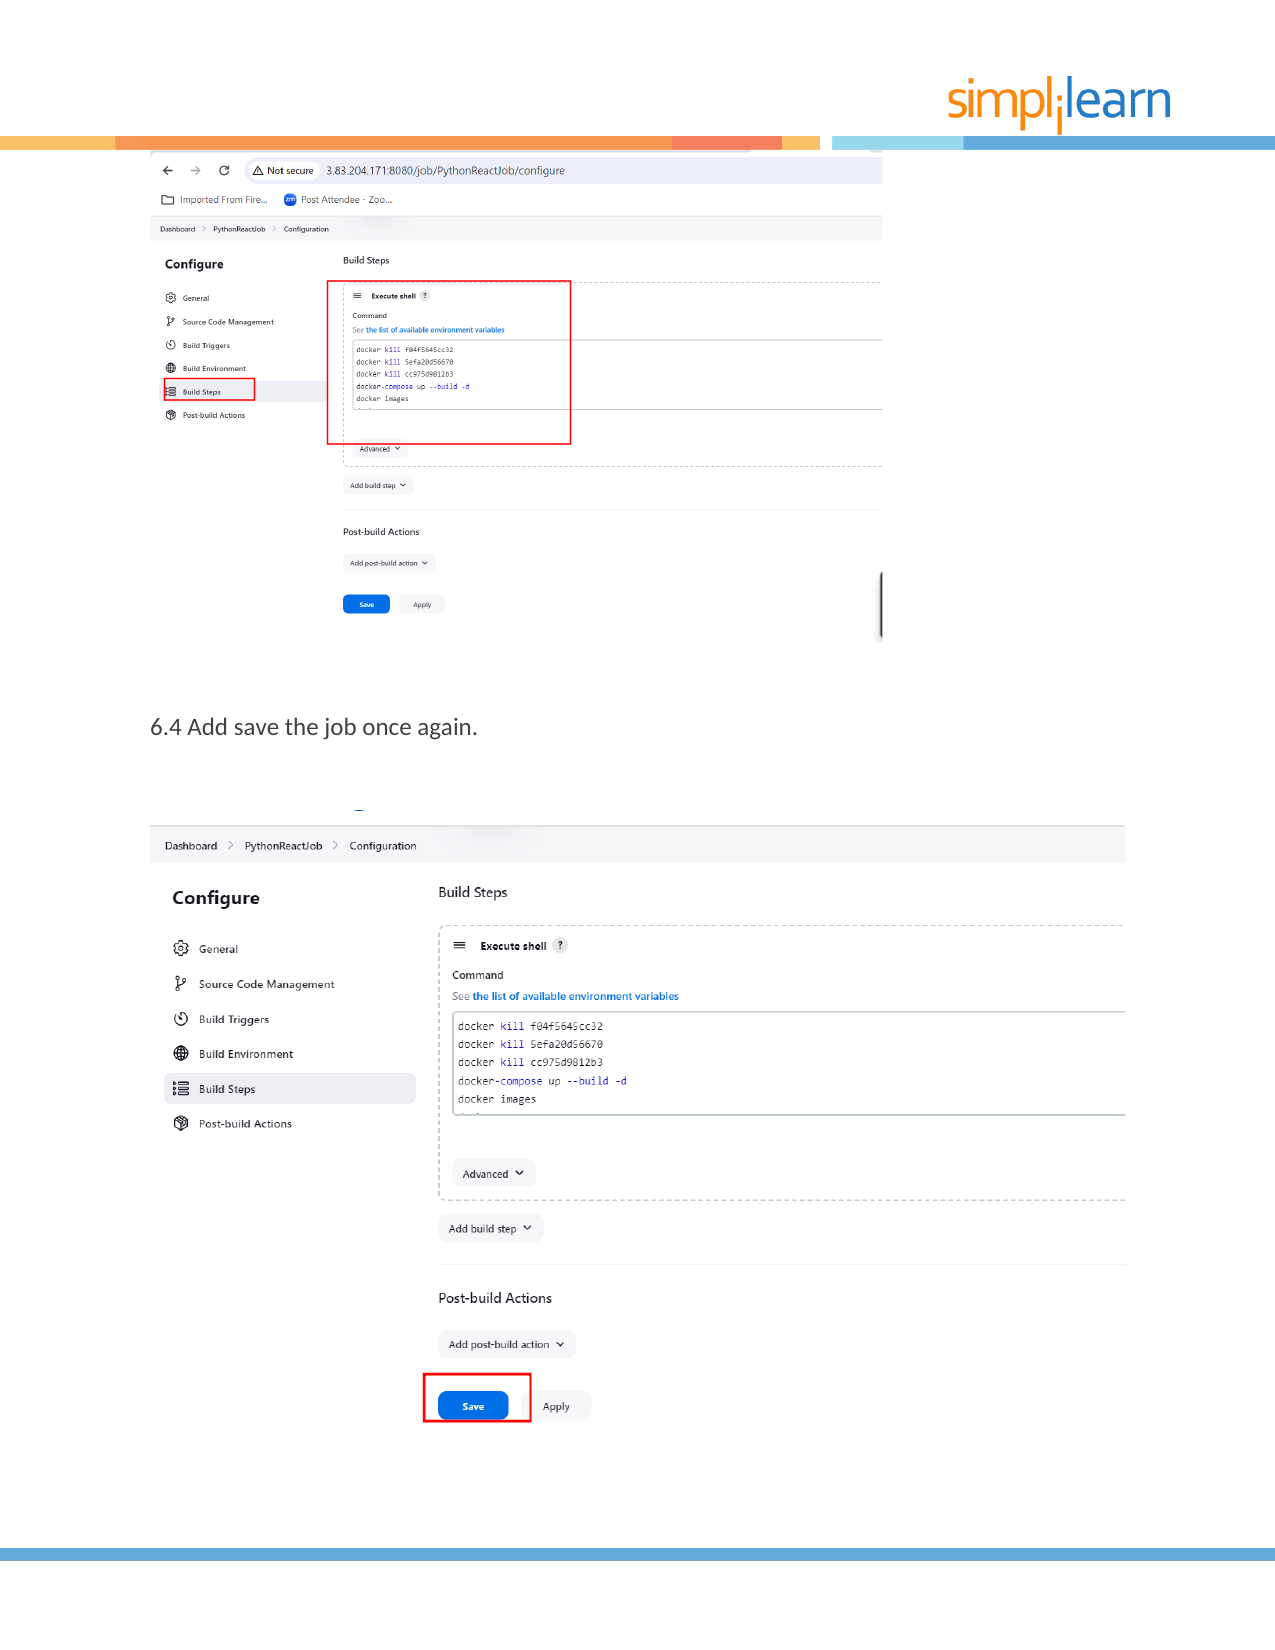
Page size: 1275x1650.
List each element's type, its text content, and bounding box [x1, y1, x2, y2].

picture [0, 76, 1275, 643]
text 6.4 Add save the job once again. [150, 711, 1125, 742]
picture [150, 810, 1125, 1445]
picture [0, 1548, 1275, 1562]
